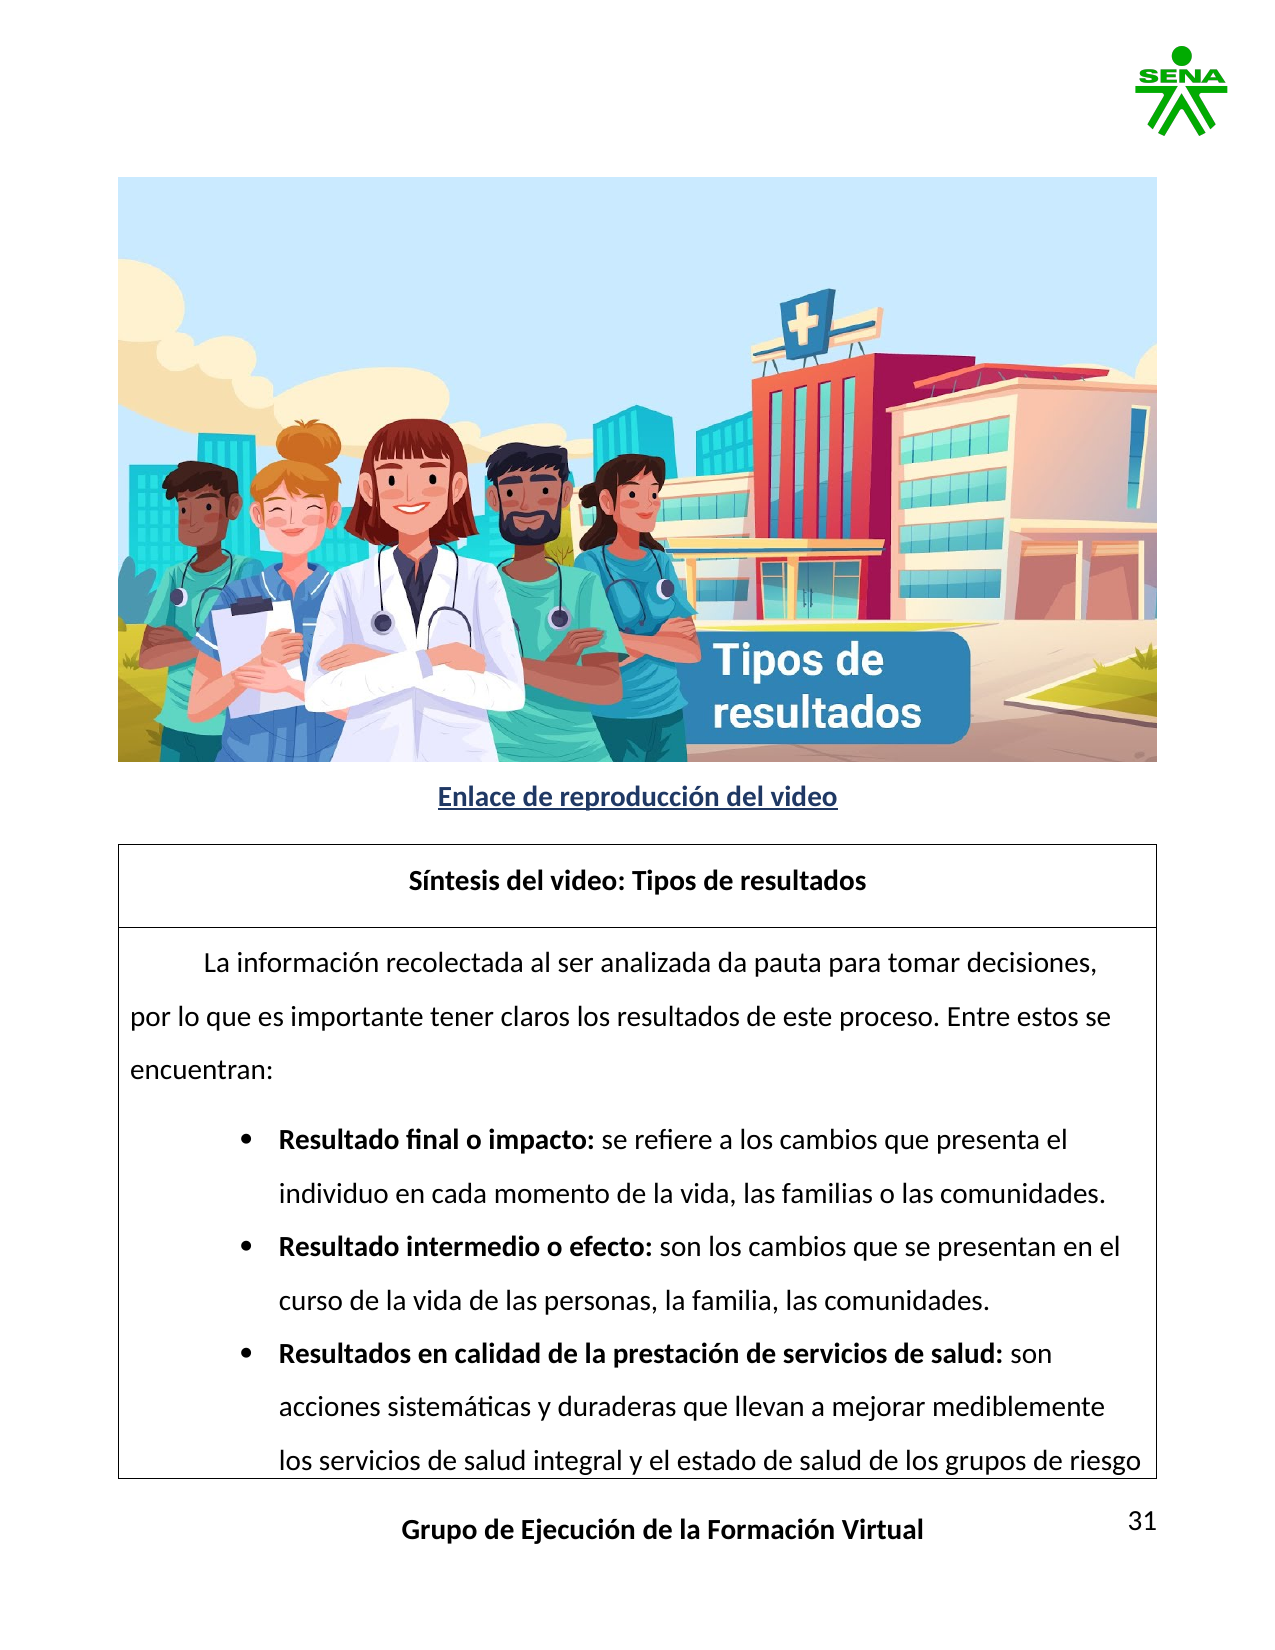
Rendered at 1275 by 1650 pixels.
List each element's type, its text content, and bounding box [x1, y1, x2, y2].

table_header Síntesis del video: Tipos de resultados [119, 845, 1156, 927]
picture [1135, 46, 1228, 136]
text Enlace de reproducción del video [118, 778, 1157, 814]
picture [118, 177, 1157, 762]
